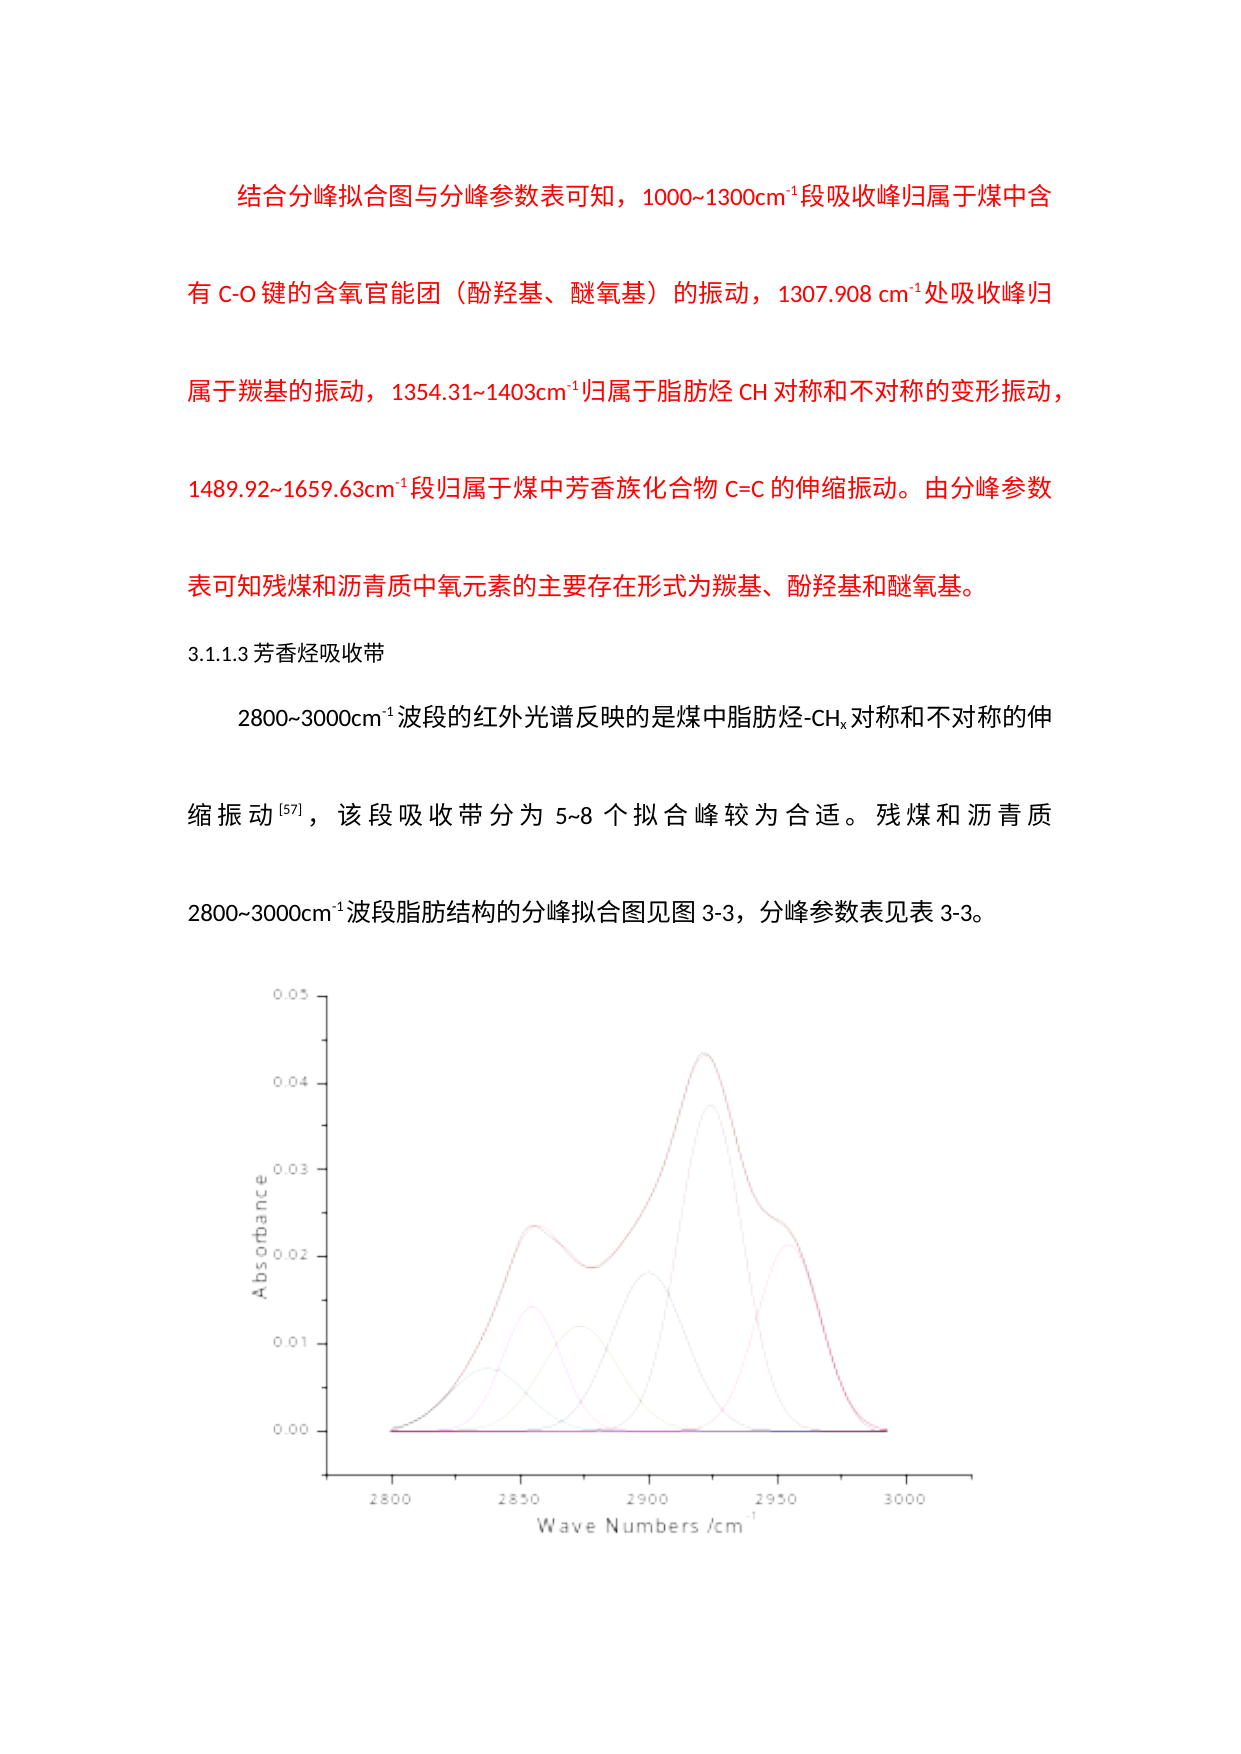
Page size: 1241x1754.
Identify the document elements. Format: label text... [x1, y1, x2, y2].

text 结合分峰拟合图与分峰参数表可知，1000~1300cm-1段吸收峰归属于煤中含有C-O键的含氧官能团（酚羟基、醚氧基）的振动，1307.908 cm-1处吸收峰归属于羰基的振动，1354.31~1403cm-1归属于脂肪烃CH对称和不对称的变形振动，1489.92~1659.63cm-1段归属于煤中芳香族化合物C=C的伸缩振动。由分峰参数表可知残煤和沥青质中氧元素的主要存在形式为羰基、酚羟基和醚氧基。 [187, 162, 1053, 617]
text 2800~3000cm-1波段的红外光谱反映的是煤中脂肪烃-CHx对称和不对称的伸缩振动[57]，该段吸收带分为5~8个拟合峰较为合适。残煤和沥青质2800~3000cm-1波段脂肪结构的分峰拟合图见图3-3，分峰参数表见表3-3。 [187, 683, 1053, 943]
text 3.1.1.3 芳香烃吸收带 [187, 635, 1053, 668]
